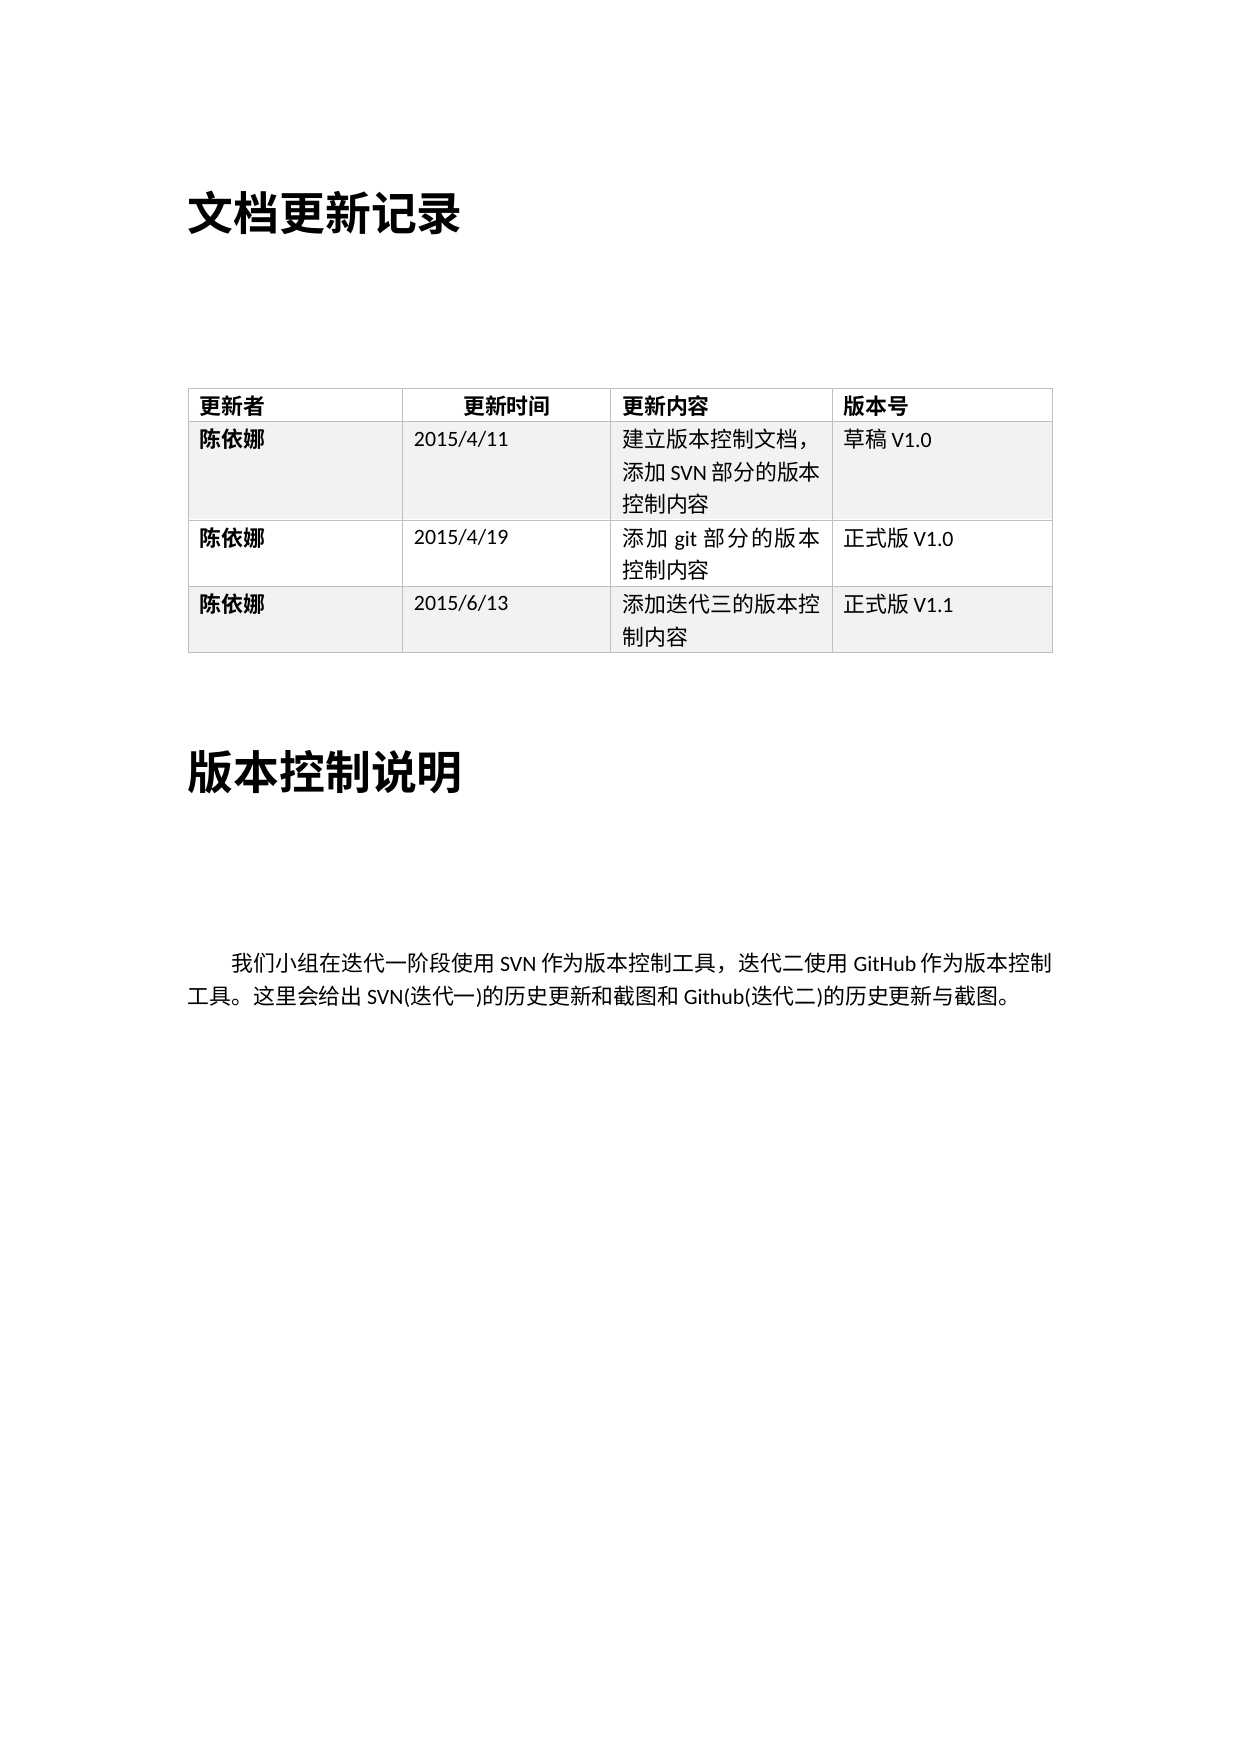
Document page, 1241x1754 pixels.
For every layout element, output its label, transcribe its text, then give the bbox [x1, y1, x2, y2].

subtitle 文档更新记录 [187, 162, 1053, 259]
table_cell 添加git部分的版本控制内容 [611, 521, 832, 586]
table_cell 2015/6/13 [403, 587, 610, 652]
table_cell 陈依娜 [189, 587, 402, 652]
table_header 更新时间 [403, 389, 610, 421]
table_cell 陈依娜 [189, 521, 402, 586]
table_cell 2015/4/11 [403, 422, 610, 519]
text 我们小组在迭代一阶段使用SVN作为版本控制工具，迭代二使用GitHub作为版本控制工具。这里会给出SVN(迭代一)的历史更新和截图和Github(迭代二)的历史更新与截图。 [187, 946, 1053, 1011]
table_cell 建立版本控制文档，添加SVN部分的版本控制内容 [611, 422, 832, 519]
table_cell 正式版V1.1 [833, 587, 1052, 652]
table_cell 正式版V1.0 [833, 521, 1052, 586]
table_cell 2015/4/19 [403, 521, 610, 586]
table_cell 草稿V1.0 [833, 422, 1052, 519]
table_cell 陈依娜 [189, 422, 402, 519]
table_cell 添加迭代三的版本控制内容 [611, 587, 832, 652]
subtitle 版本控制说明 [187, 721, 1053, 818]
table_header 更新者 [189, 389, 402, 421]
table_header 更新内容 [611, 389, 832, 421]
table_header 版本号 [833, 389, 1052, 421]
